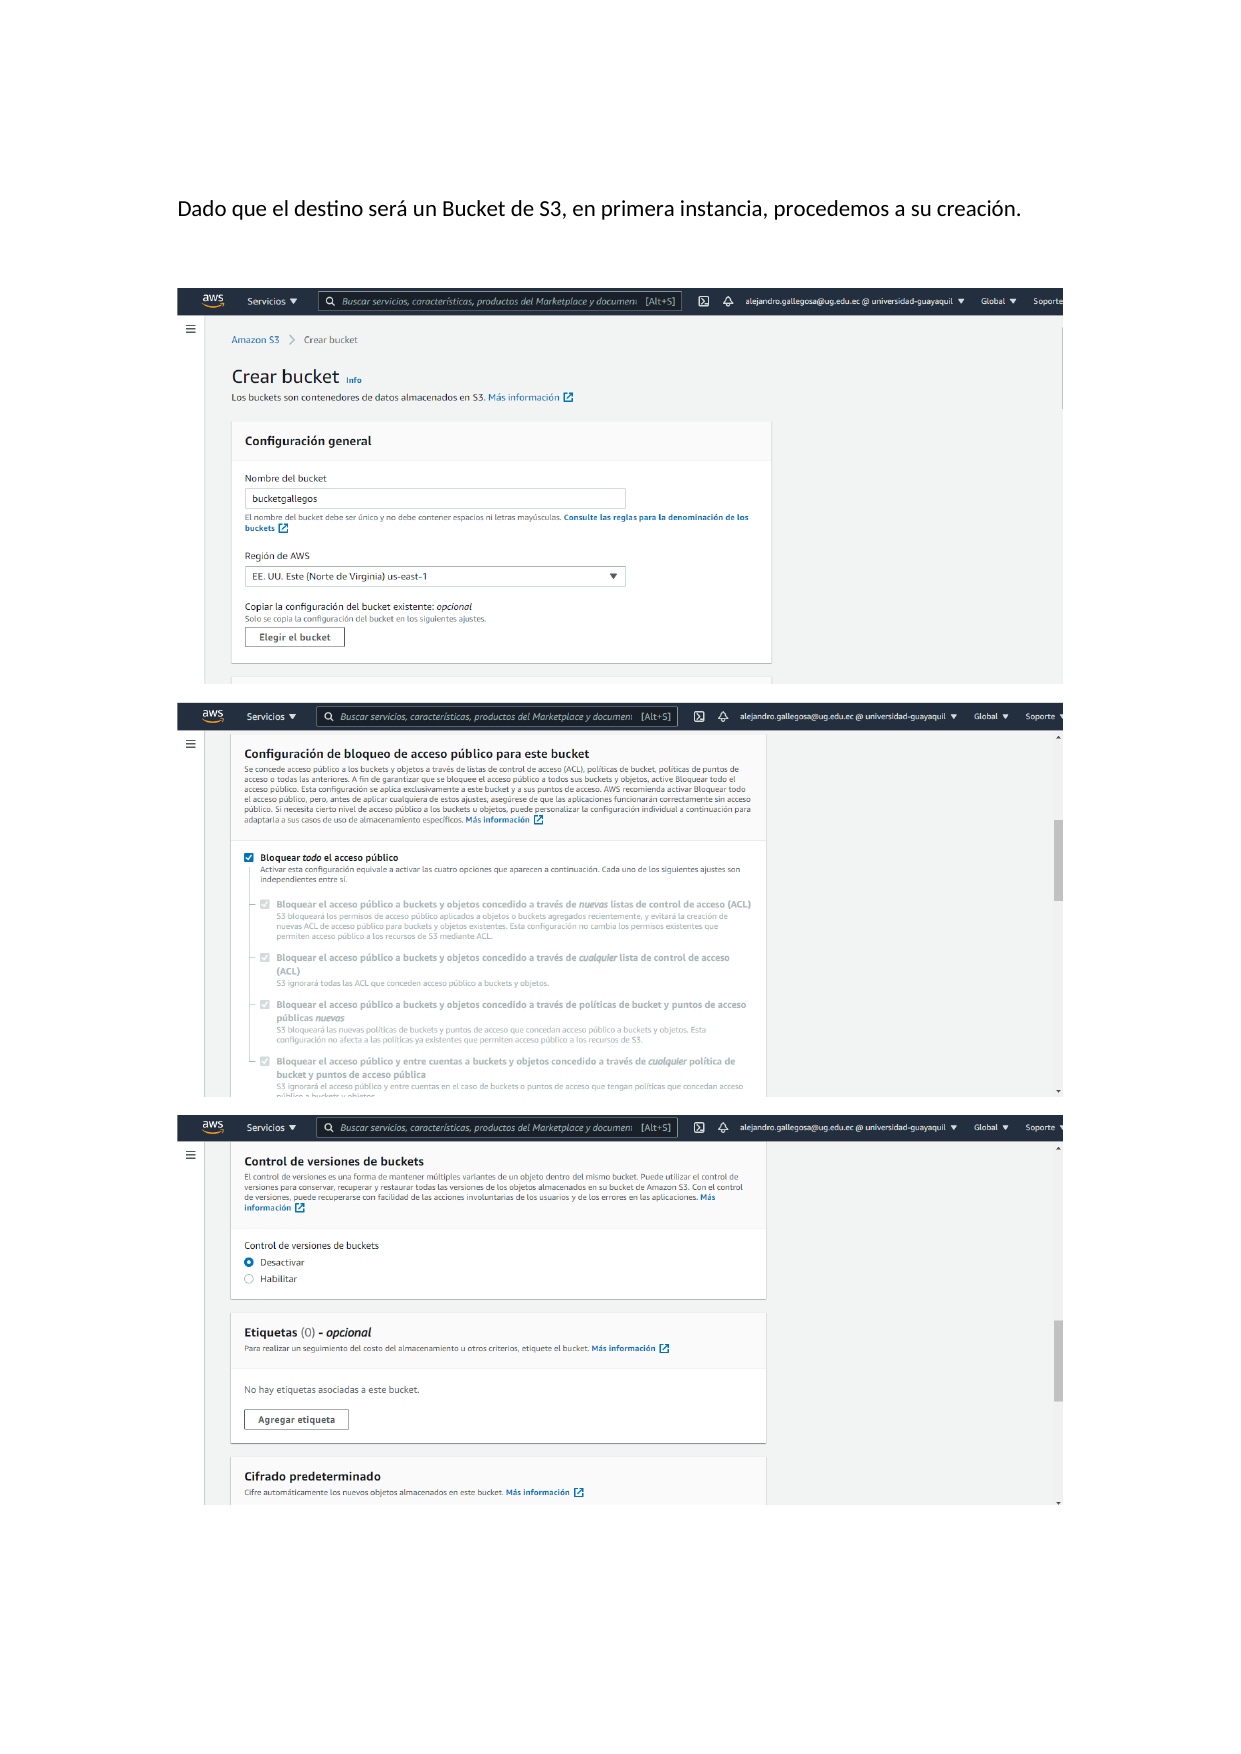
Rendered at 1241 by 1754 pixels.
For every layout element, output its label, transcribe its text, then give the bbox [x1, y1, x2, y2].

picture [177, 288, 1063, 684]
picture [177, 1115, 1063, 1505]
picture [177, 702, 1063, 1097]
text Dado que el destino será un Bucket de S3, en primera instancia, procedemos a su creación. [177, 194, 1063, 222]
